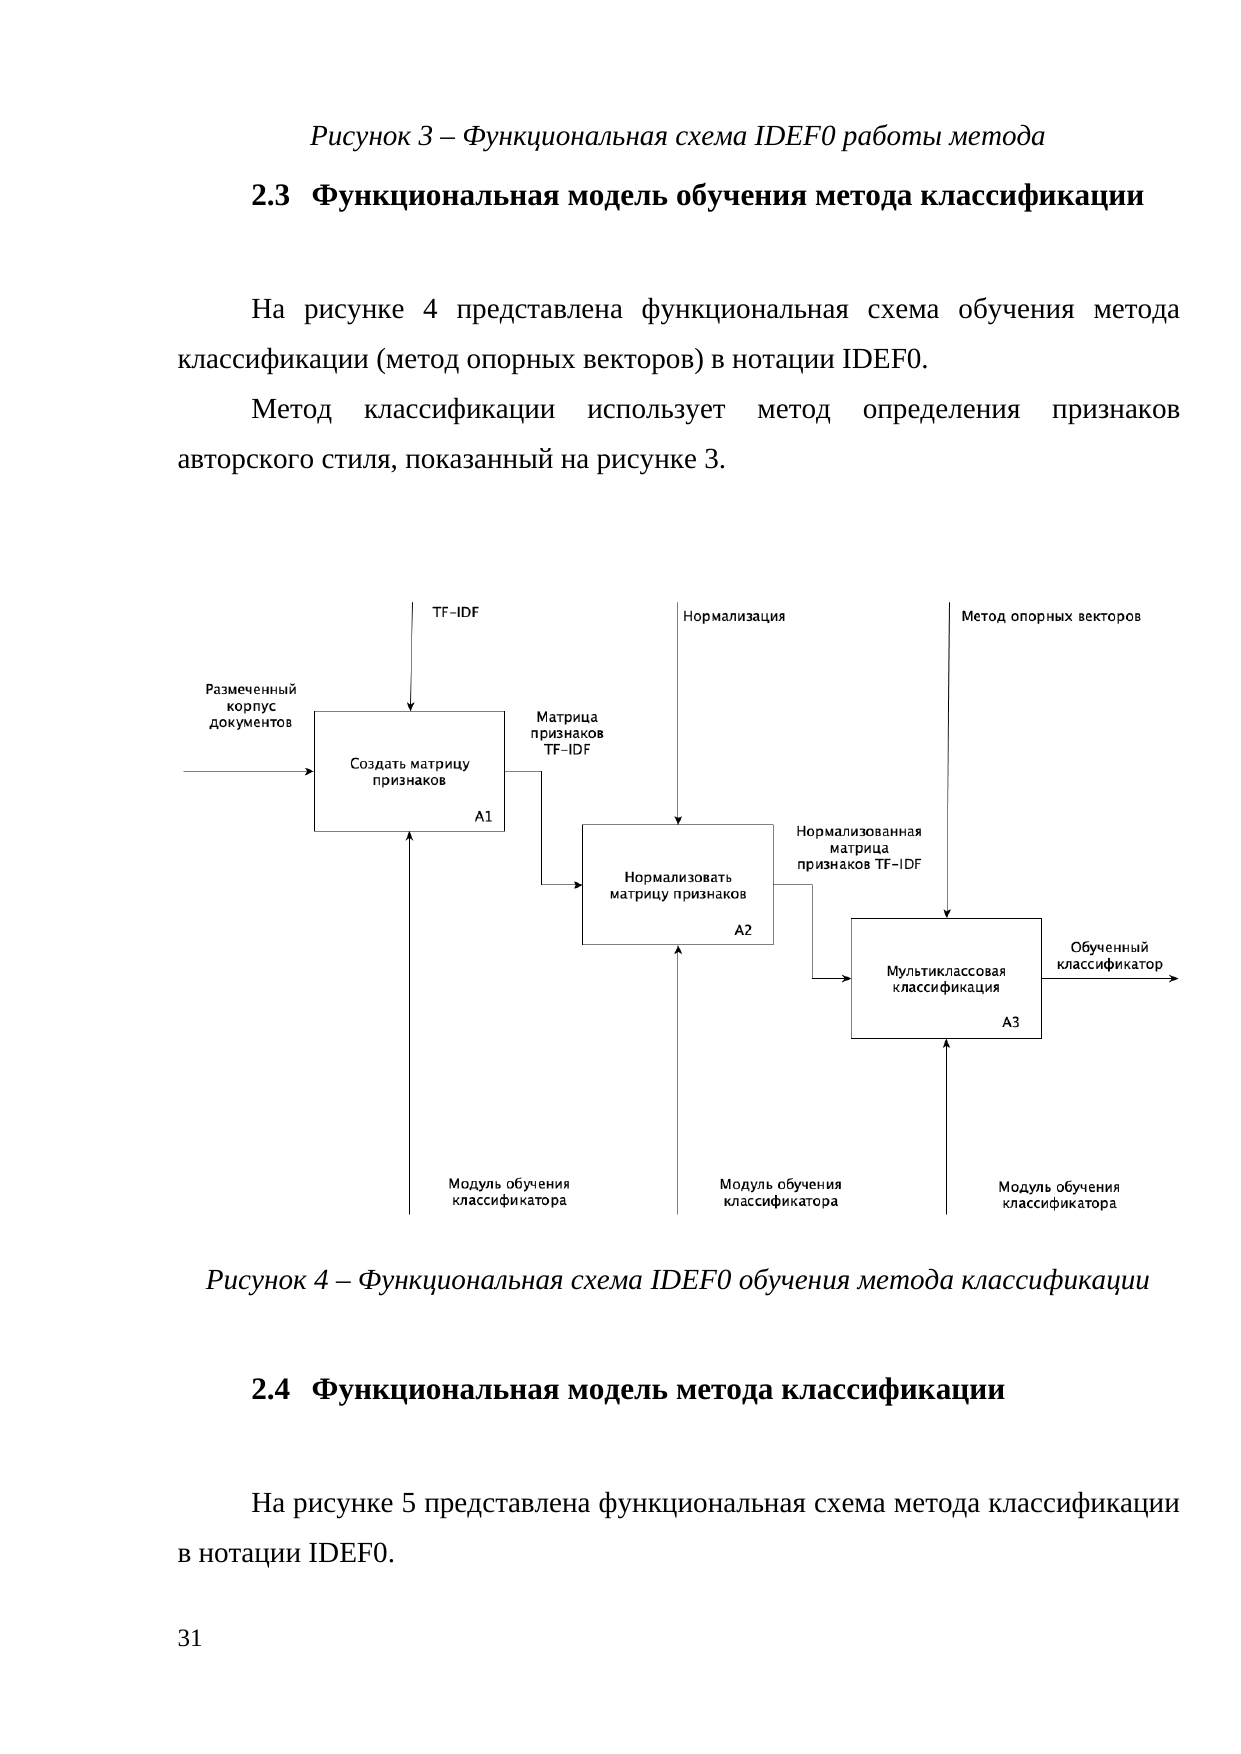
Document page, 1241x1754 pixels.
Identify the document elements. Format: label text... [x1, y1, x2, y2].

subtitle Функциональная модель обучения метода классификации [251, 177, 1181, 213]
text На рисунке 5 представлена функциональная схема метода классификации в нотации IDEF0. [177, 1485, 1181, 1568]
subtitle Функциональная модель метода классификации [251, 1371, 1181, 1407]
text Рисунок 4 – Функциональная схема IDEF0 обучения метода классификации [177, 1263, 1181, 1296]
text Рисунок 3 – Функциональная схема IDEF0 работы метода [177, 118, 1181, 152]
picture [177, 542, 1182, 1263]
text На рисунке 4 представлена функциональная схема обучения метода классификации (метод опорных векторов) в нотации IDEF0. [177, 291, 1181, 374]
text Метод классификации использует метод определения признаков авторского стиля, показанный на рисунке 3. [177, 391, 1181, 475]
